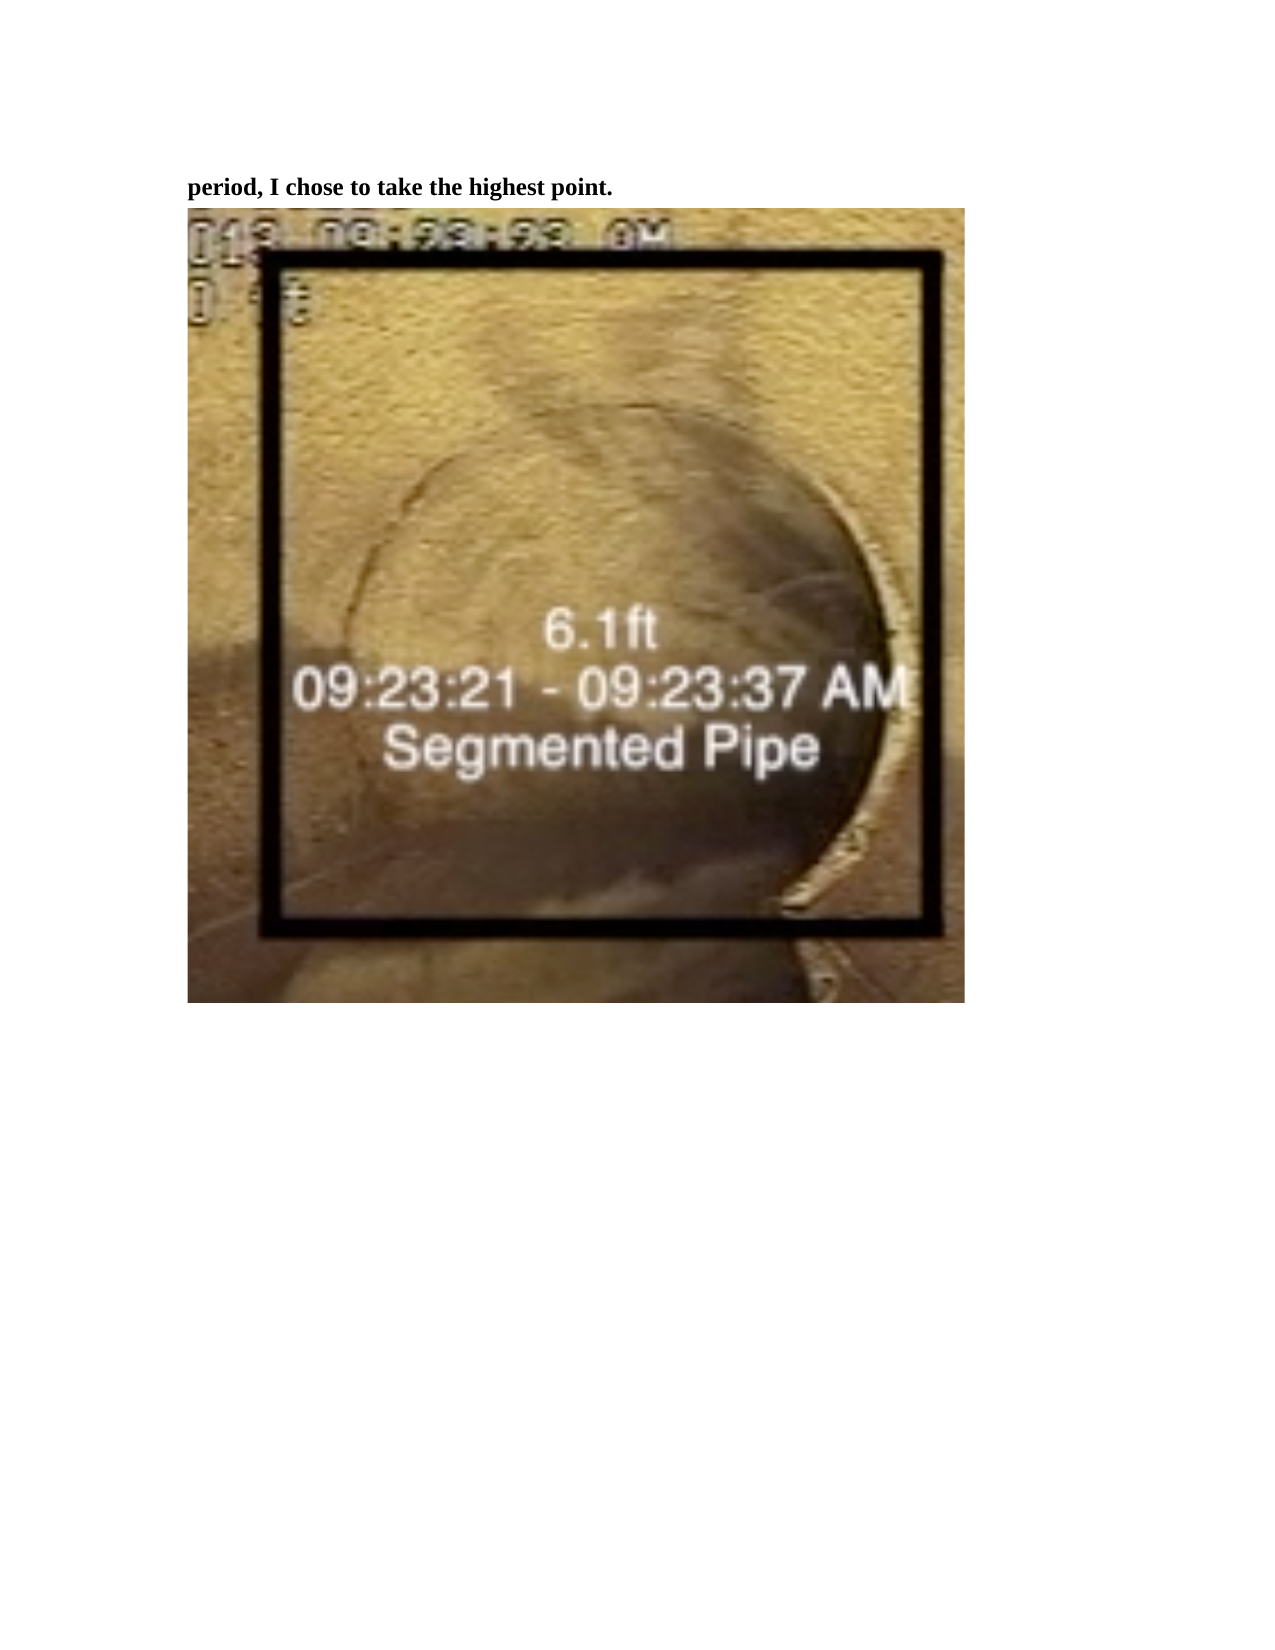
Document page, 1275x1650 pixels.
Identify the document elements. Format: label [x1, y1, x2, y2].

picture [187, 208, 965, 1003]
text [187, 164, 1087, 208]
